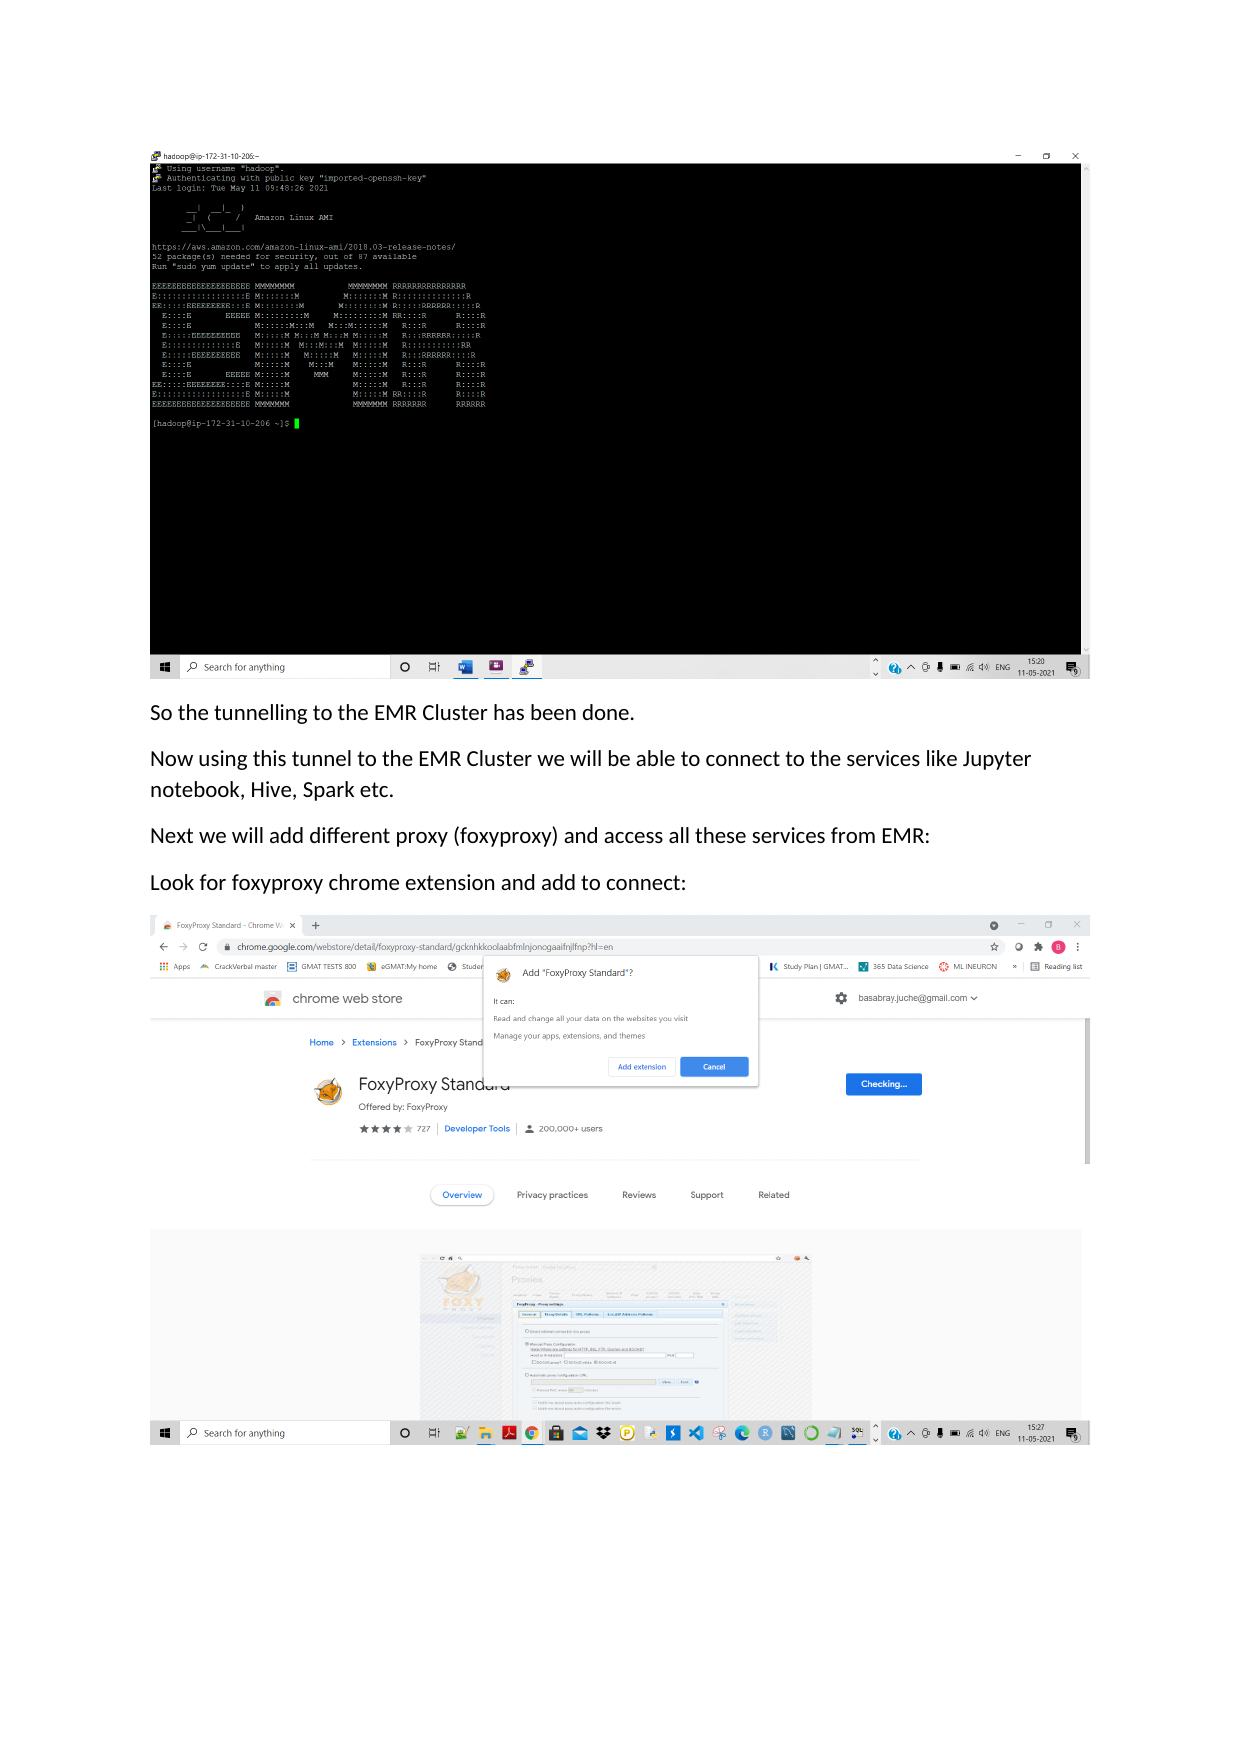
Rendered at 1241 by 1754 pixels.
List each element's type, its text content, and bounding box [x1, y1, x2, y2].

text So the tunnelling to the EMR Cluster has been done. [150, 698, 1090, 726]
picture [150, 150, 1091, 679]
text Next we will add different proxy (foxyproxy) and access all these services from EMR: [150, 822, 1090, 850]
picture [150, 915, 1091, 1445]
text Now using this tunnel to the EMR Cluster we will be able to connect to the services like Jupyter notebook, Hive, Spark etc. [150, 744, 1090, 803]
text Look for foxyproxy chrome extension and add to connect: [150, 868, 1090, 897]
